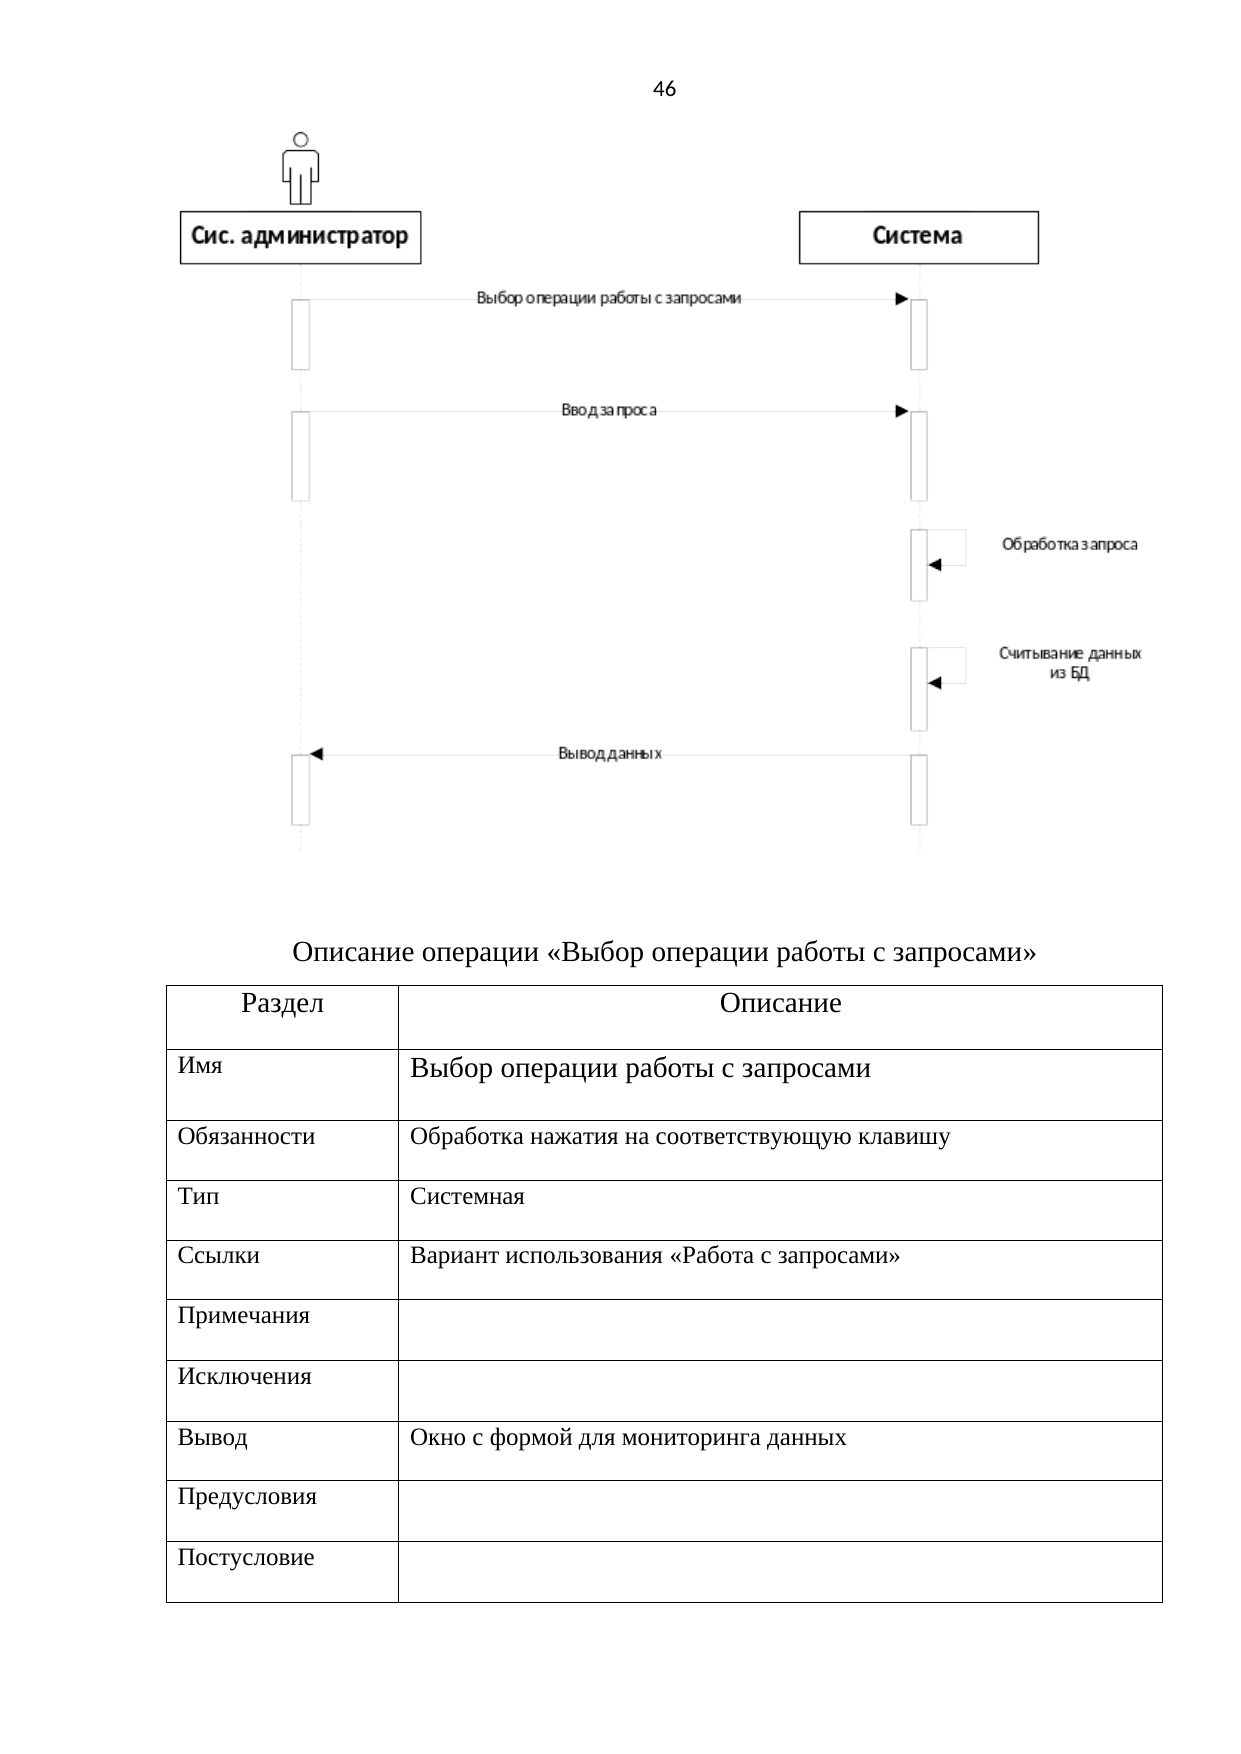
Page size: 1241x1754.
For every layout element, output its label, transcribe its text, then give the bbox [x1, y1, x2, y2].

table_cell Вариант использования «Работа с запросами» [399, 1241, 1162, 1299]
table_cell Вывод [167, 1422, 398, 1480]
table_cell [399, 1361, 1162, 1421]
table_cell Обработка нажатия на соответствующую клавишу [399, 1121, 1162, 1180]
table_header Раздел [167, 986, 398, 1049]
table_cell Тип [167, 1181, 398, 1239]
table_cell [399, 1300, 1162, 1360]
table_cell [399, 1542, 1162, 1602]
table_cell Системная [399, 1181, 1162, 1239]
table_cell Выбор операции работы с запросами [399, 1050, 1162, 1120]
table_cell [399, 1481, 1162, 1541]
table_cell Предусловия [167, 1481, 398, 1541]
table_cell Примечания [167, 1300, 398, 1360]
table_cell Постусловие [167, 1542, 398, 1602]
table_cell Обязанности [167, 1121, 398, 1180]
text Описание операции «Выбор операции работы с запросами» [177, 934, 1152, 968]
table_cell Окно с формой для мониторинга данных [399, 1422, 1162, 1480]
table_header Описание [399, 986, 1162, 1049]
table_cell Исключения [167, 1361, 398, 1421]
table_cell Ссылки [167, 1241, 398, 1299]
table_cell Имя [167, 1050, 398, 1120]
